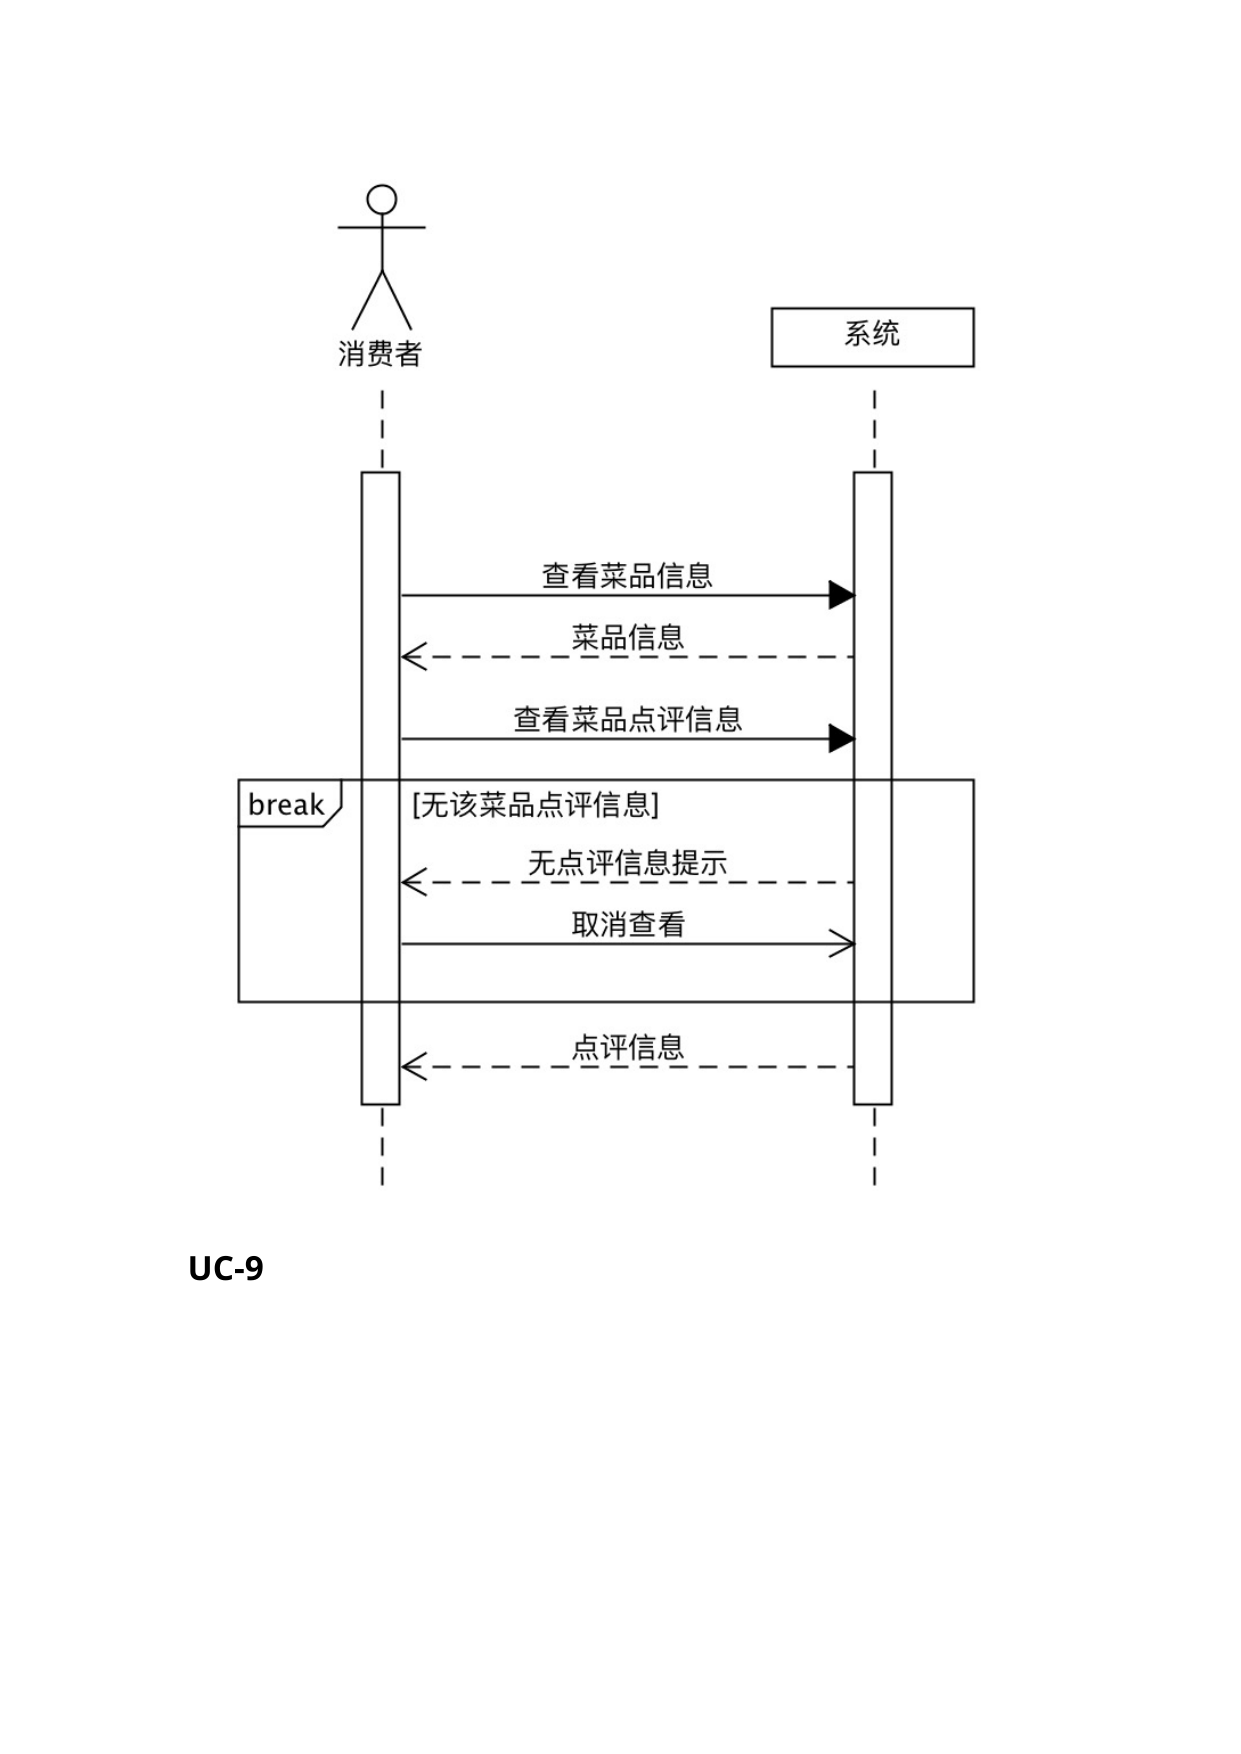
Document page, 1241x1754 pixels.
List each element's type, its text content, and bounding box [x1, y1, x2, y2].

text UC-9 [187, 1234, 1053, 1299]
picture [187, 162, 1053, 1227]
